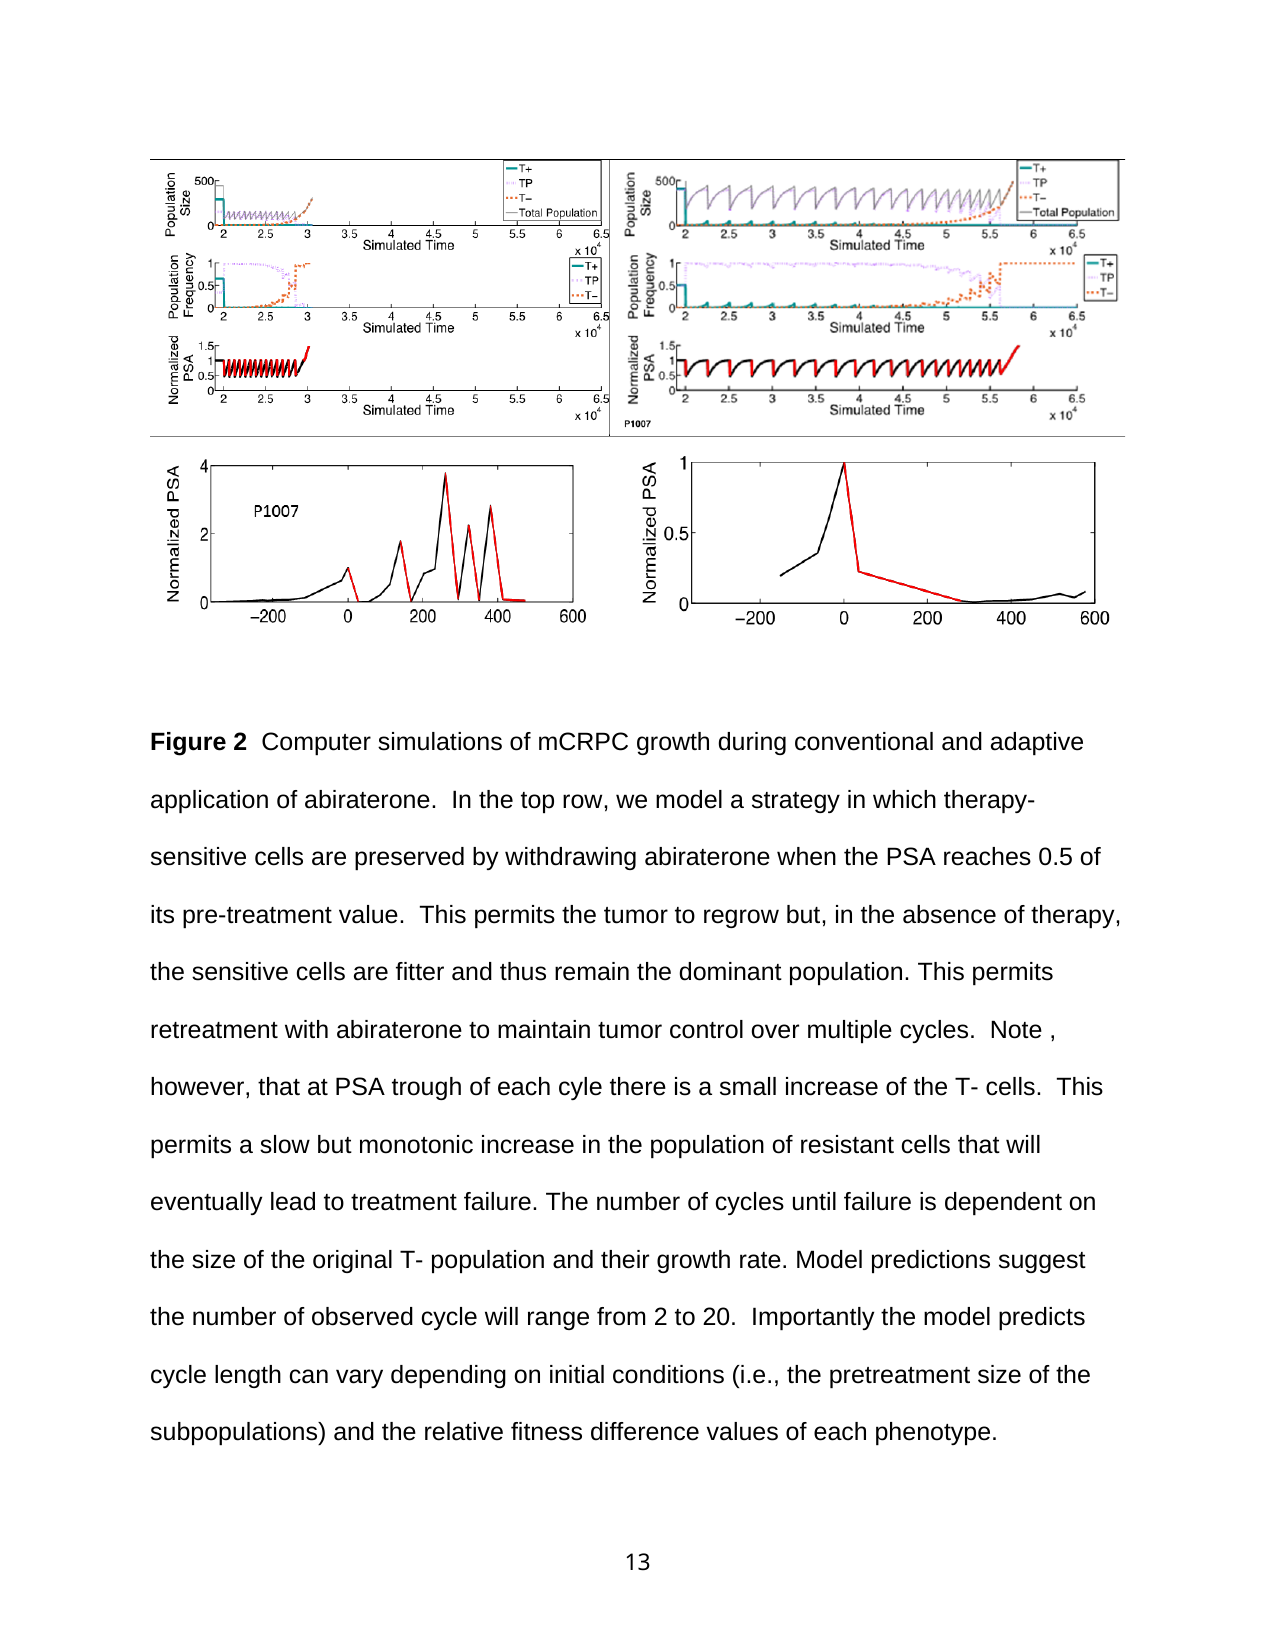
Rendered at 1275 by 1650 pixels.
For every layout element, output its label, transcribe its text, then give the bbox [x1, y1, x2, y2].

picture [150, 150, 1125, 699]
text Figure 2 Computer simulations of mCRPC growth during conventional and adaptive application of abiraterone. In the top row, we model a strategy in which therapy-sensitive cells are preserved by withdrawing abiraterone when the PSA reaches 0.5 of its pre-treatment value. This permits the tumor to regrow but, in the absence of therapy, the sensitive cells are fitter and thus remain the dominant population. This permits retreatment with abiraterone to maintain tumor control over multiple cycles. Note , however, that at PSA trough of each cyle there is a small increase of the T- cells. This permits a slow but monotonic increase in the population of resistant cells that will eventually lead to treatment failure. The number of cycles until failure is dependent on the size of the original T- population and their growth rate. Model predictions suggest the number of observed cycle will range from 2 to 20. Importantly the model predicts cycle length can vary depending on initial conditions (i.e., the pretreatment size of the subpopulations) and the relative fitness difference values of each phenotype. [150, 727, 1125, 1446]
